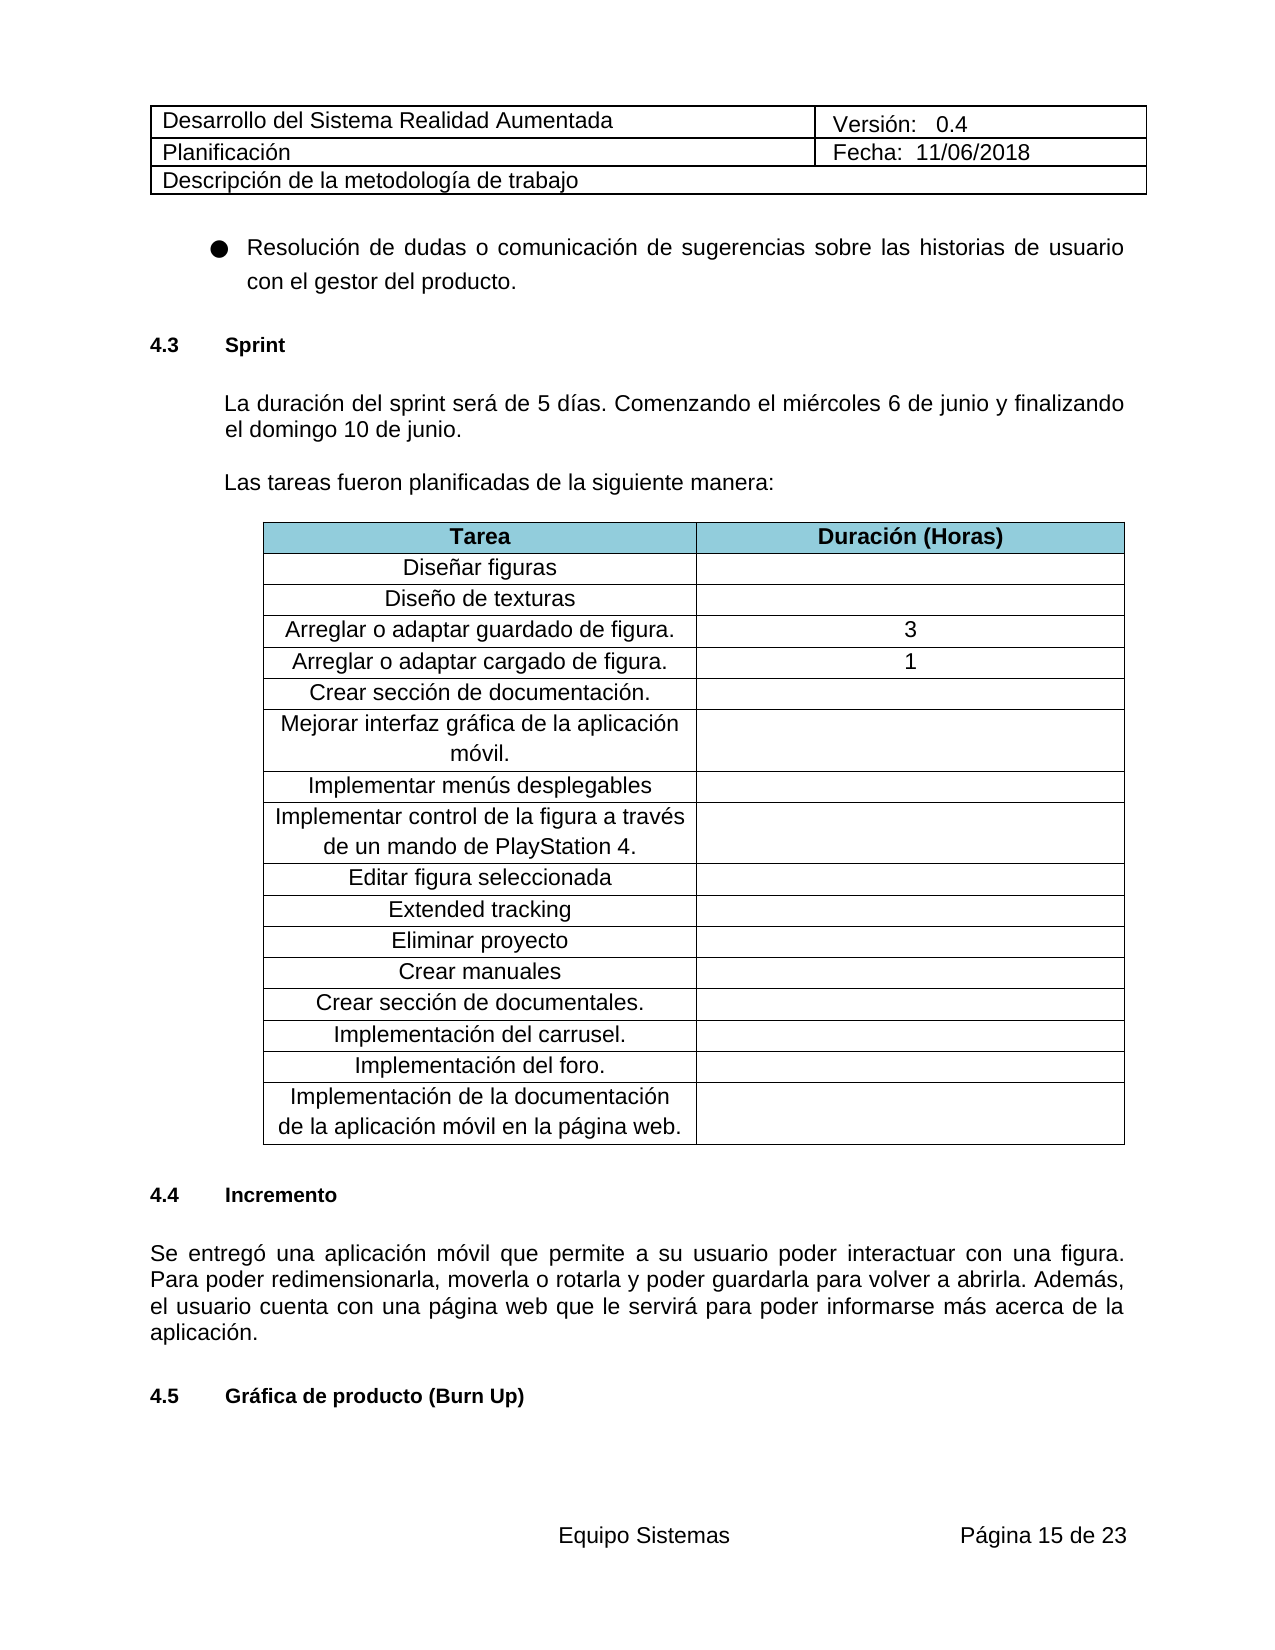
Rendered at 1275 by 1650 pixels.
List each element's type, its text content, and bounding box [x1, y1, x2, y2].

table_cell [697, 1083, 1124, 1143]
table_cell [697, 710, 1124, 771]
table_cell [697, 958, 1124, 988]
table_cell Arreglar o adaptar cargado de figura. [264, 648, 696, 678]
table_cell [697, 1021, 1124, 1051]
table_cell [697, 772, 1124, 802]
table_cell Implementar menús desplegables [264, 772, 696, 802]
table_cell [697, 1052, 1124, 1082]
table_cell Extended tracking [264, 896, 696, 926]
table_cell Implementar control de la figura a través de un mando de PlayStation 4. [264, 803, 696, 863]
table_cell Crear sección de documentación. [264, 679, 696, 709]
table_header Duración (Horas) [697, 523, 1124, 553]
table_cell [697, 927, 1124, 957]
table_cell Diseñar figuras [264, 554, 696, 584]
table_cell 1 [697, 648, 1124, 678]
text La duración del sprint será de 5 días. Comenzando el miércoles 6 de junio y finalizando el domingo 10 de junio. [224, 390, 1125, 442]
table_cell Editar figura seleccionada [264, 864, 696, 894]
table_header Tarea [264, 523, 696, 553]
subtitle Incremento [150, 1183, 1125, 1207]
table_cell Crear sección de documentales. [264, 989, 696, 1019]
table_cell [697, 896, 1124, 926]
subtitle Gráfica de producto (Burn Up) [150, 1384, 1125, 1408]
table_cell [697, 803, 1124, 863]
table_cell [697, 989, 1124, 1019]
table_cell Implementación del foro. [264, 1052, 696, 1082]
text Las tareas fueron planificadas de la siguiente manera: [224, 469, 1125, 495]
table_cell [697, 585, 1124, 615]
table_cell Diseño de texturas [264, 585, 696, 615]
subtitle Sprint [150, 333, 1125, 357]
table_cell Implementación de la documentación de la aplicación móvil en la página web. [264, 1083, 696, 1143]
table_cell Arreglar o adaptar guardado de figura. [264, 616, 696, 647]
table_cell Crear manuales [264, 958, 696, 988]
table_cell Eliminar proyecto [264, 927, 696, 957]
list Resolución de dudas o comunicación de sugerencias sobre las historias de usuario con el gestor del producto. [209, 221, 1125, 294]
text Se entregó una aplicación móvil que permite a su usuario poder interactuar con una figura. Para poder redimensionarla, moverla o rotarla y poder guardarla para volver a abrirla. Además, el usuario cuenta con una página web que le servirá para poder informarse más acerca de la aplicación. [150, 1240, 1125, 1345]
table_cell [697, 864, 1124, 894]
table_cell Mejorar interfaz gráfica de la aplicación móvil. [264, 710, 696, 771]
table_cell [697, 554, 1124, 584]
table_cell Implementación del carrusel. [264, 1021, 696, 1051]
table_cell [697, 679, 1124, 709]
table_cell 3 [697, 616, 1124, 647]
